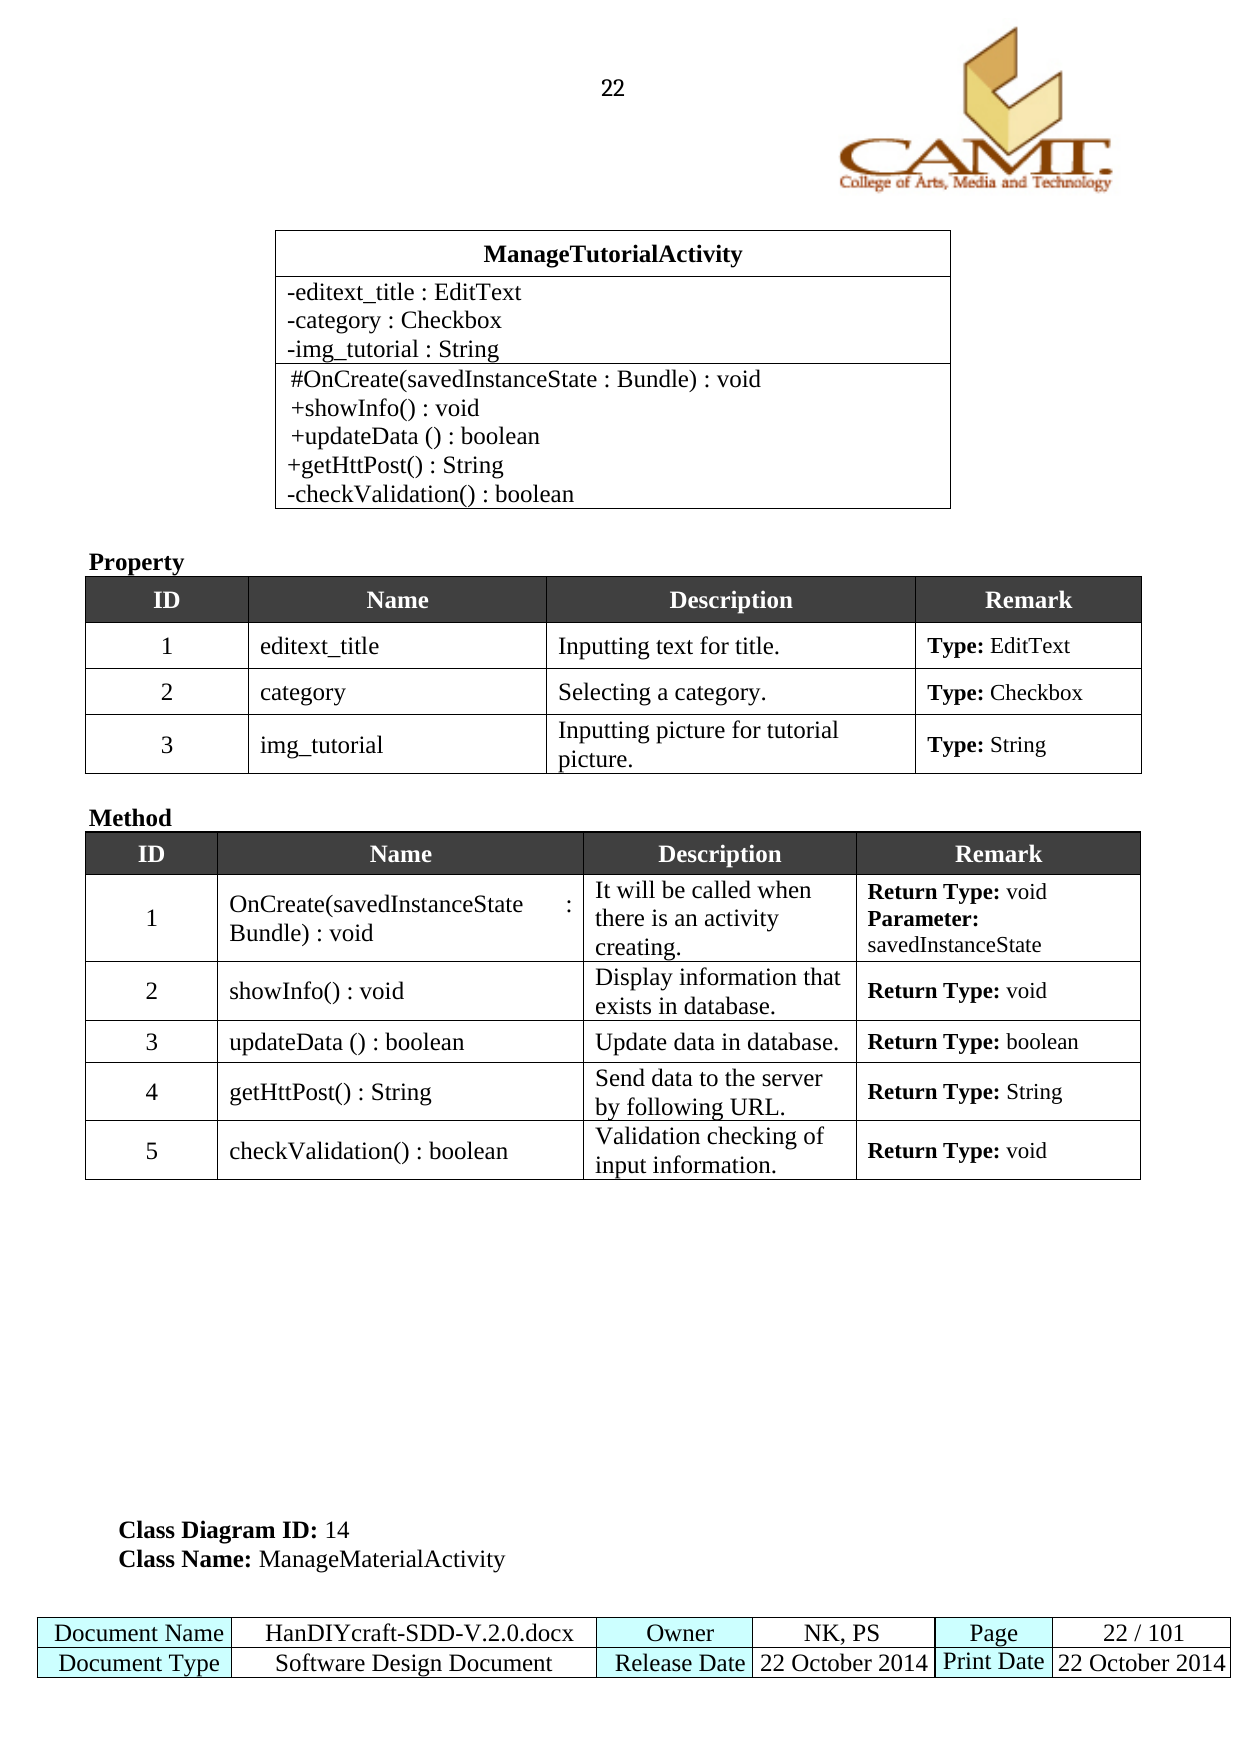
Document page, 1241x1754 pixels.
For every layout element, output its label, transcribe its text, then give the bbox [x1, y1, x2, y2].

table_cell Return Type: String [857, 1063, 1140, 1120]
table_cell Type: Checkbox [916, 669, 1141, 714]
table_cell editext_title [249, 623, 546, 668]
table_cell OnCreate(savedInstanceState : Bundle) : void [218, 875, 583, 961]
table_cell 3 [86, 715, 248, 773]
table_cell 2 [86, 962, 217, 1019]
text Class Name: ManageMaterialActivity [118, 1544, 1108, 1573]
table_header Remark [857, 833, 1140, 874]
table_header Name [218, 833, 583, 874]
text Class Diagram ID: 14 [118, 1515, 1108, 1544]
table_cell Type: EditText [916, 623, 1141, 668]
table_cell showInfo() : void [218, 962, 583, 1019]
table_cell Validation checking of input information. [584, 1121, 856, 1179]
table_cell 2 [86, 669, 248, 714]
table_cell Send data to the server by following URL. [584, 1063, 856, 1120]
table_cell It will be called when there is an activity creating. [584, 875, 856, 961]
table_cell Update data in database. [584, 1021, 856, 1062]
list Property [88, 547, 1108, 576]
table_cell checkValidation() : boolean [218, 1121, 583, 1179]
table_cell img_tutorial [249, 715, 546, 773]
table_cell #OnCreate(savedInstanceState : Bundle) : void +showInfo() : void +updateData () : boolean +getHttPost() : String -checkValidation() : boolean [276, 364, 950, 508]
table_cell Return Type: boolean [857, 1021, 1140, 1062]
table_cell Inputting picture for tutorial picture. [547, 715, 915, 773]
table_header Description [584, 833, 856, 874]
table_header Remark [916, 577, 1141, 622]
text Method [88, 803, 1108, 831]
table_cell Selecting a category. [547, 669, 915, 714]
table_cell -editext_title : EditText -category : Checkbox -img_tutorial : String [276, 277, 950, 363]
picture [755, 18, 1221, 207]
table_cell 1 [86, 623, 248, 668]
table_cell 4 [86, 1063, 217, 1120]
table_cell 5 [86, 1121, 217, 1179]
table_cell Inputting text for title. [547, 623, 915, 668]
table_cell updateData () : boolean [218, 1021, 583, 1062]
table_cell 1 [86, 875, 217, 961]
table_cell Return Type: void [857, 1121, 1140, 1179]
table_header Description [547, 577, 915, 622]
table_cell 3 [86, 1021, 217, 1062]
table_header ID [86, 577, 248, 622]
table_cell Display information that exists in database. [584, 962, 856, 1019]
table_cell Return Type: void [857, 962, 1140, 1019]
table_cell Return Type: void Parameter: savedInstanceState [857, 875, 1140, 961]
table_cell category [249, 669, 546, 714]
table_header ID [86, 833, 217, 874]
table_header Name [249, 577, 546, 622]
table_cell getHttPost() : String [218, 1063, 583, 1120]
table_cell Type: String [916, 715, 1141, 773]
table_header ManageTutorialActivity [276, 231, 950, 276]
